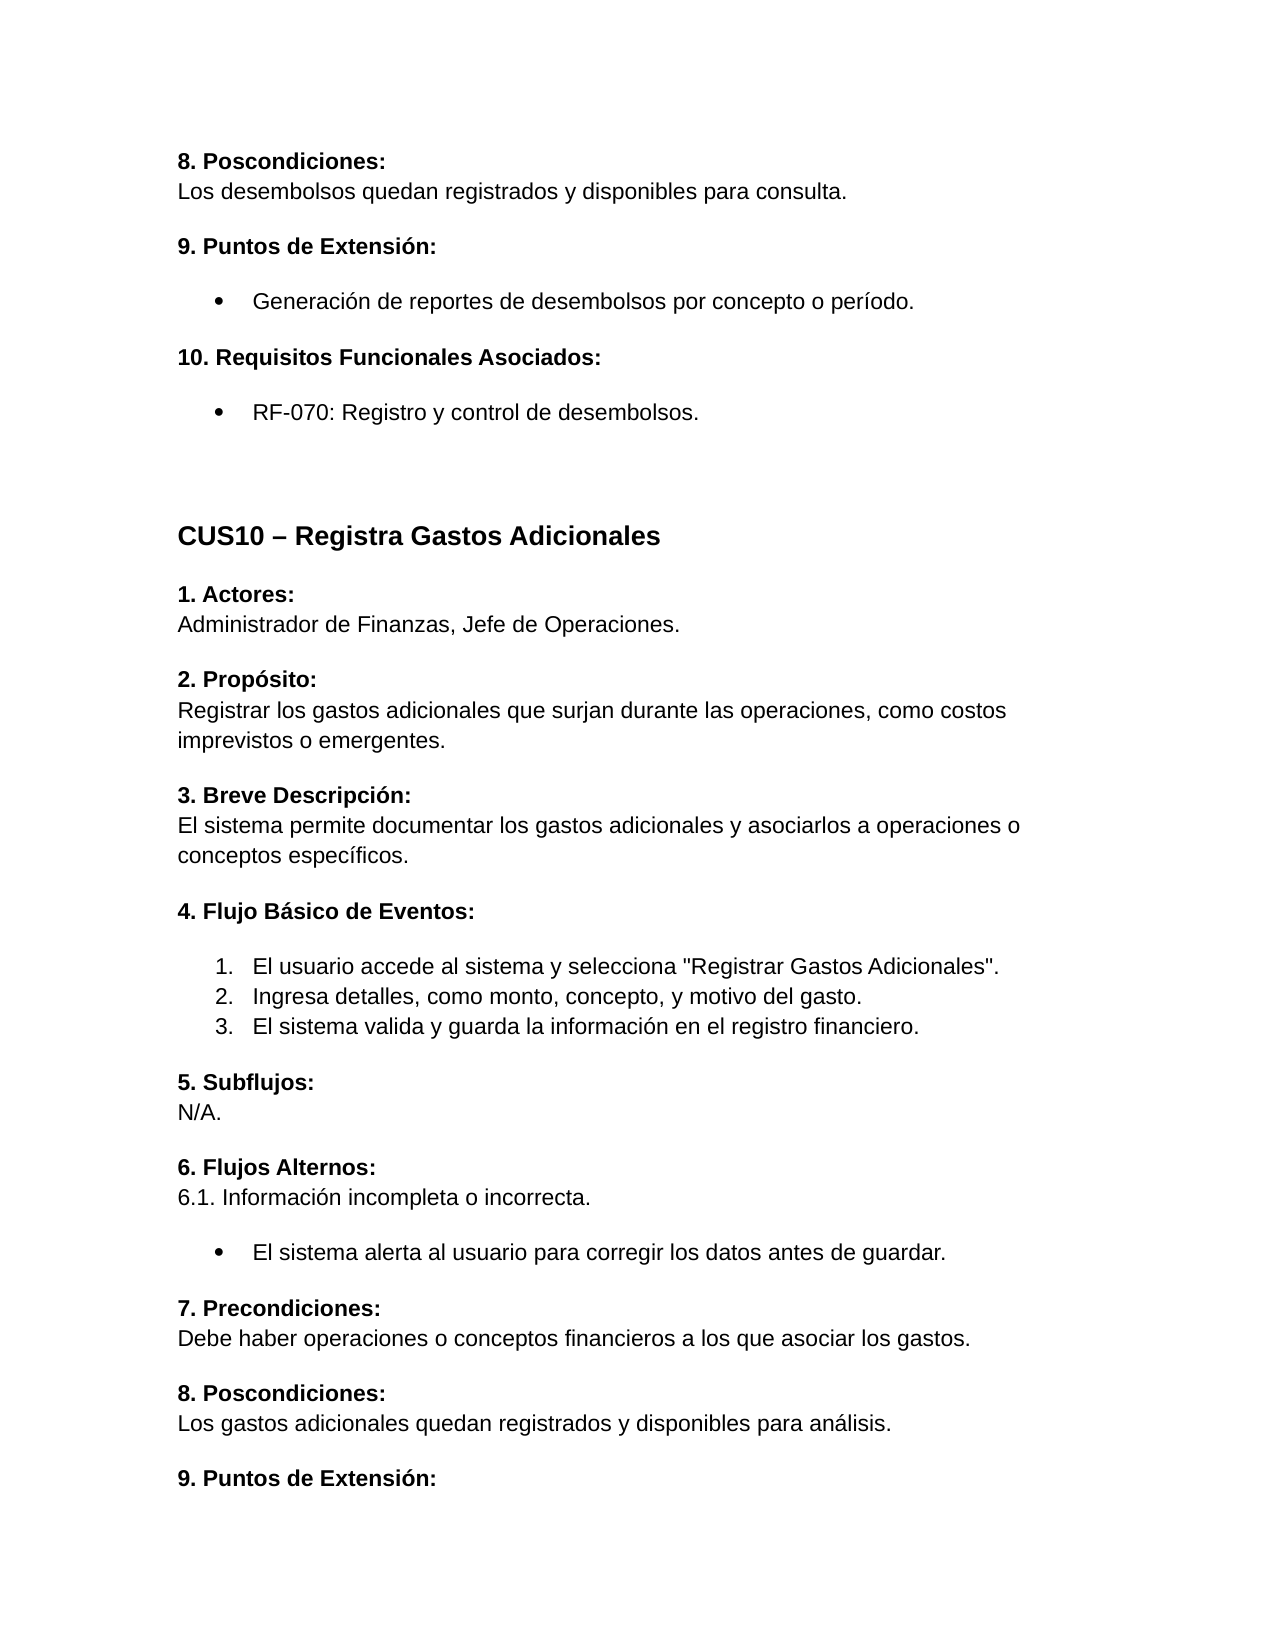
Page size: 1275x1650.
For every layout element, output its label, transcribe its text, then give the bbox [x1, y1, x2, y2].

list El usuario accede al sistema y selecciona "Registrar Gastos Adicionales". [215, 953, 1098, 979]
text 8. Poscondiciones: Los desembolsos quedan registrados y disponibles para consulta. [177, 148, 1098, 204]
text 7. Precondiciones: Debe haber operaciones o conceptos financieros a los que asociar los gastos. [177, 1294, 1098, 1351]
text 9. Puntos de Extensión: [177, 233, 1098, 259]
text 2. Propósito: Registrar los gastos adicionales que surjan durante las operaciones, como costos imprevistos o emergentes. [177, 666, 1098, 753]
text 5. Subflujos: N/A. [177, 1068, 1098, 1125]
list El sistema alerta al usuario para corregir los datos antes de guardar. [215, 1239, 1098, 1266]
text 4. Flujo Básico de Eventos: [177, 898, 1098, 924]
text 6. Flujos Alternos: 6.1. Información incompleta o incorrecta. [177, 1154, 1098, 1211]
text 8. Poscondiciones: Los gastos adicionales quedan registrados y disponibles para análisis. [177, 1380, 1098, 1437]
list Ingresa detalles, como monto, concepto, y motivo del gasto. [215, 983, 1098, 1009]
text 3. Breve Descripción: El sistema permite documentar los gastos adicionales y asociarlos a operaciones o conceptos específicos. [177, 782, 1098, 869]
subtitle CUS10 – Registra Gastos Adicionales [177, 520, 1098, 551]
list Generación de reportes de desembolsos por concepto o período. [215, 288, 1098, 314]
text 9. Puntos de Extensión: [177, 1465, 1098, 1492]
text 1. Actores: Administrador de Finanzas, Jefe de Operaciones. [177, 581, 1098, 638]
text 10. Requisitos Funcionales Asociados: [177, 343, 1098, 370]
list El sistema valida y guarda la información en el registro financiero. [215, 1013, 1098, 1040]
list RF-070: Registro y control de desembolsos. [215, 399, 1098, 425]
